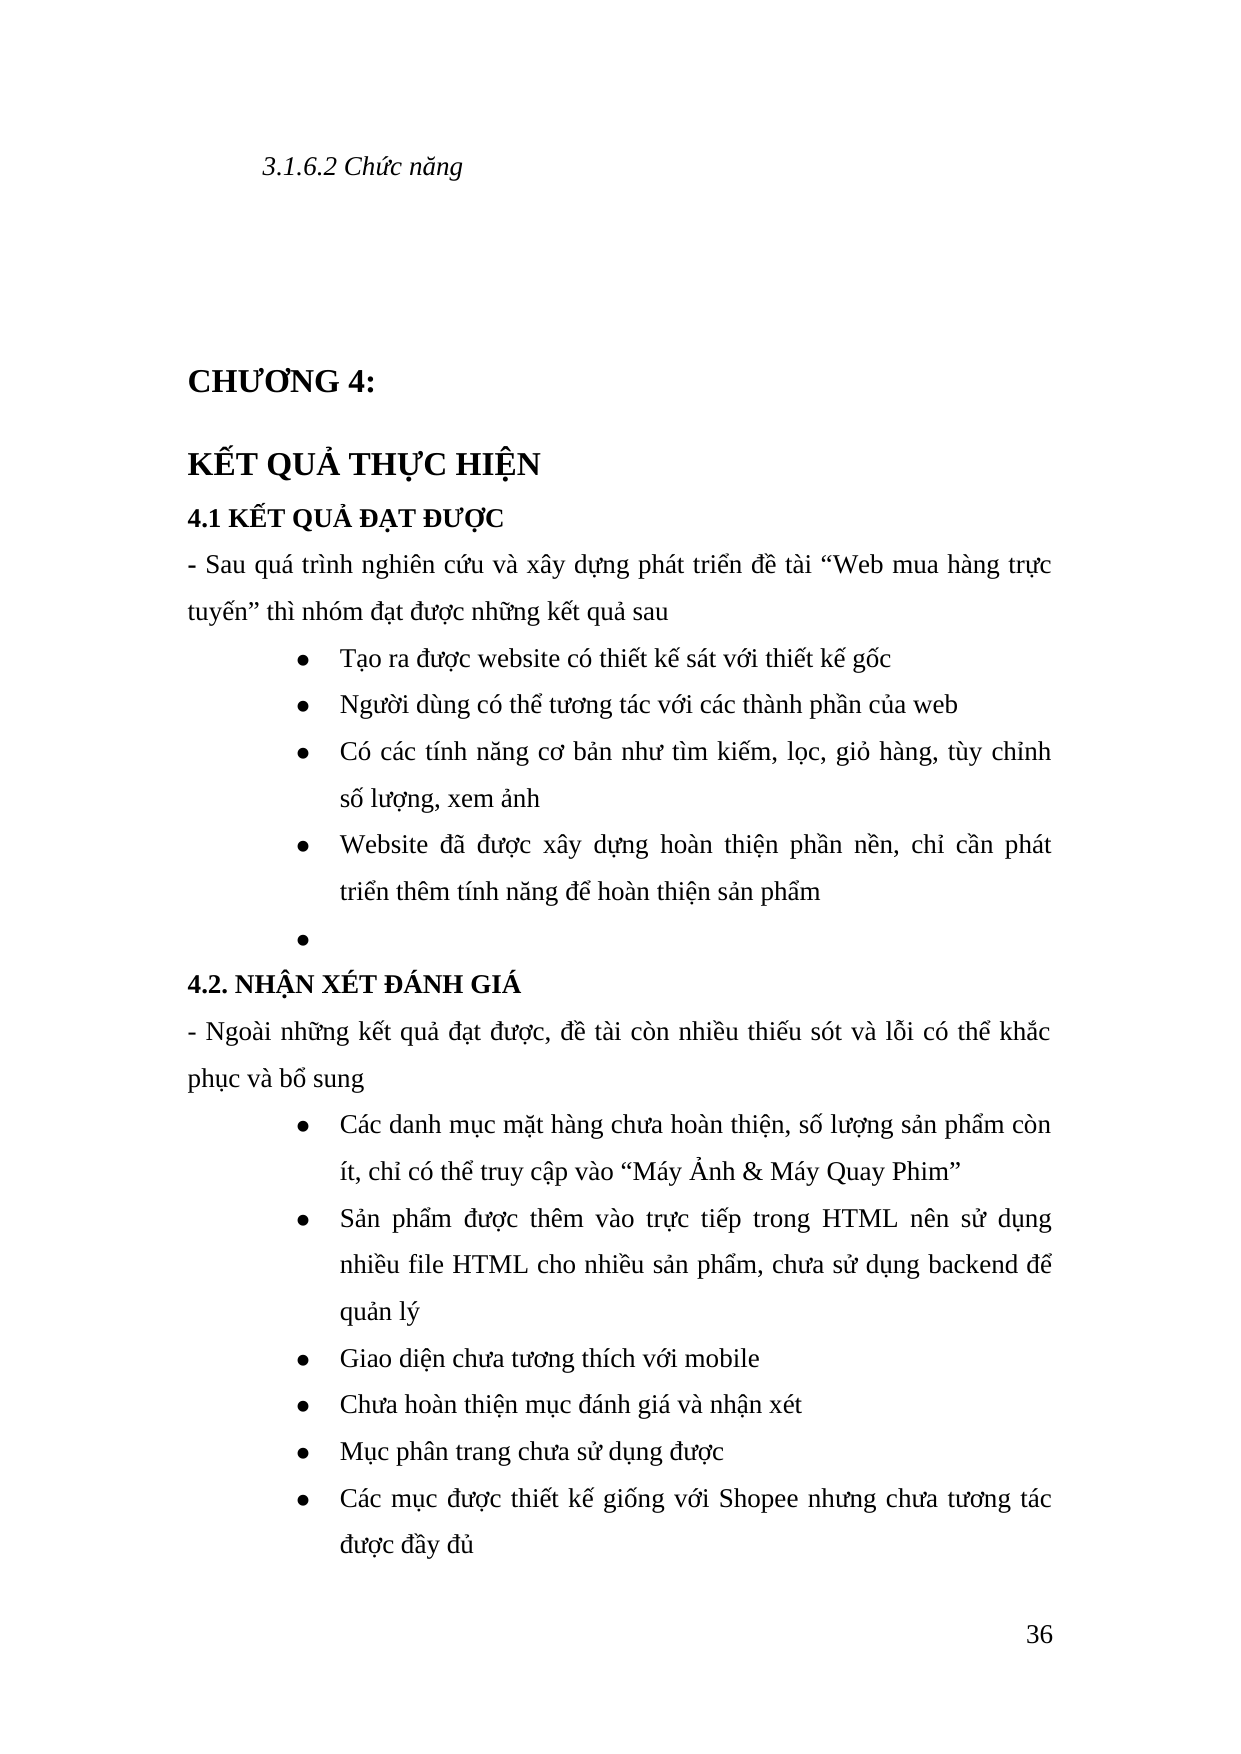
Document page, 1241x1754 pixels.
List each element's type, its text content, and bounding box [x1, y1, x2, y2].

list Tạo ra được website có thiết kế sát với thiết kế gốc [296, 642, 1053, 673]
text 4.1 KẾT QUẢ ĐẠT ĐƯỢC [187, 502, 1053, 533]
list Sản phẩm được thêm vào trực tiếp trong HTML nên sử dụng nhiều file HTML cho nhiều sản phẩm, chưa sử dụng backend để quản lý [296, 1202, 1053, 1326]
text 3.1.6.2 Chức năng [187, 150, 1053, 181]
list Có các tính năng cơ bản như tìm kiếm, lọc, giỏ hàng, tùy chỉnh số lượng, xem ảnh [296, 735, 1053, 813]
text - Sau quá trình nghiên cứu và xây dựng phát triển đề tài “Web mua hàng trực tuyến” thì nhóm đạt được những kết quả sau [187, 548, 1053, 626]
list Website đã được xây dựng hoàn thiện phần nền, chỉ cần phát triển thêm tính năng để hoàn thiện sản phẩm [296, 828, 1053, 906]
list Các danh mục mặt hàng chưa hoàn thiện, số lượng sản phẩm còn ít, chỉ có thể truy cập vào “Máy Ảnh & Máy Quay Phim” [296, 1108, 1053, 1186]
subtitle KẾT QUẢ THỰC HIỆN [187, 444, 1053, 482]
list Giao diện chưa tương thích với mobile [296, 1342, 1053, 1373]
list Các mục được thiết kế giống với Shopee nhưng chưa tương tác được đầy đủ [296, 1482, 1053, 1559]
list Chưa hoàn thiện mục đánh giá và nhận xét [296, 1388, 1053, 1419]
subtitle CHƯƠNG 4: [187, 362, 1053, 400]
list Mục phân trang chưa sử dụng được [296, 1435, 1053, 1466]
list Người dùng có thể tương tác với các thành phần của web [296, 688, 1053, 719]
text 4.2. NHẬN XÉT ĐÁNH GIÁ [187, 968, 1053, 999]
text - Ngoài những kết quả đạt được, đề tài còn nhiều thiếu sót và lỗi có thể khắc phục và bổ sung [187, 1015, 1053, 1093]
